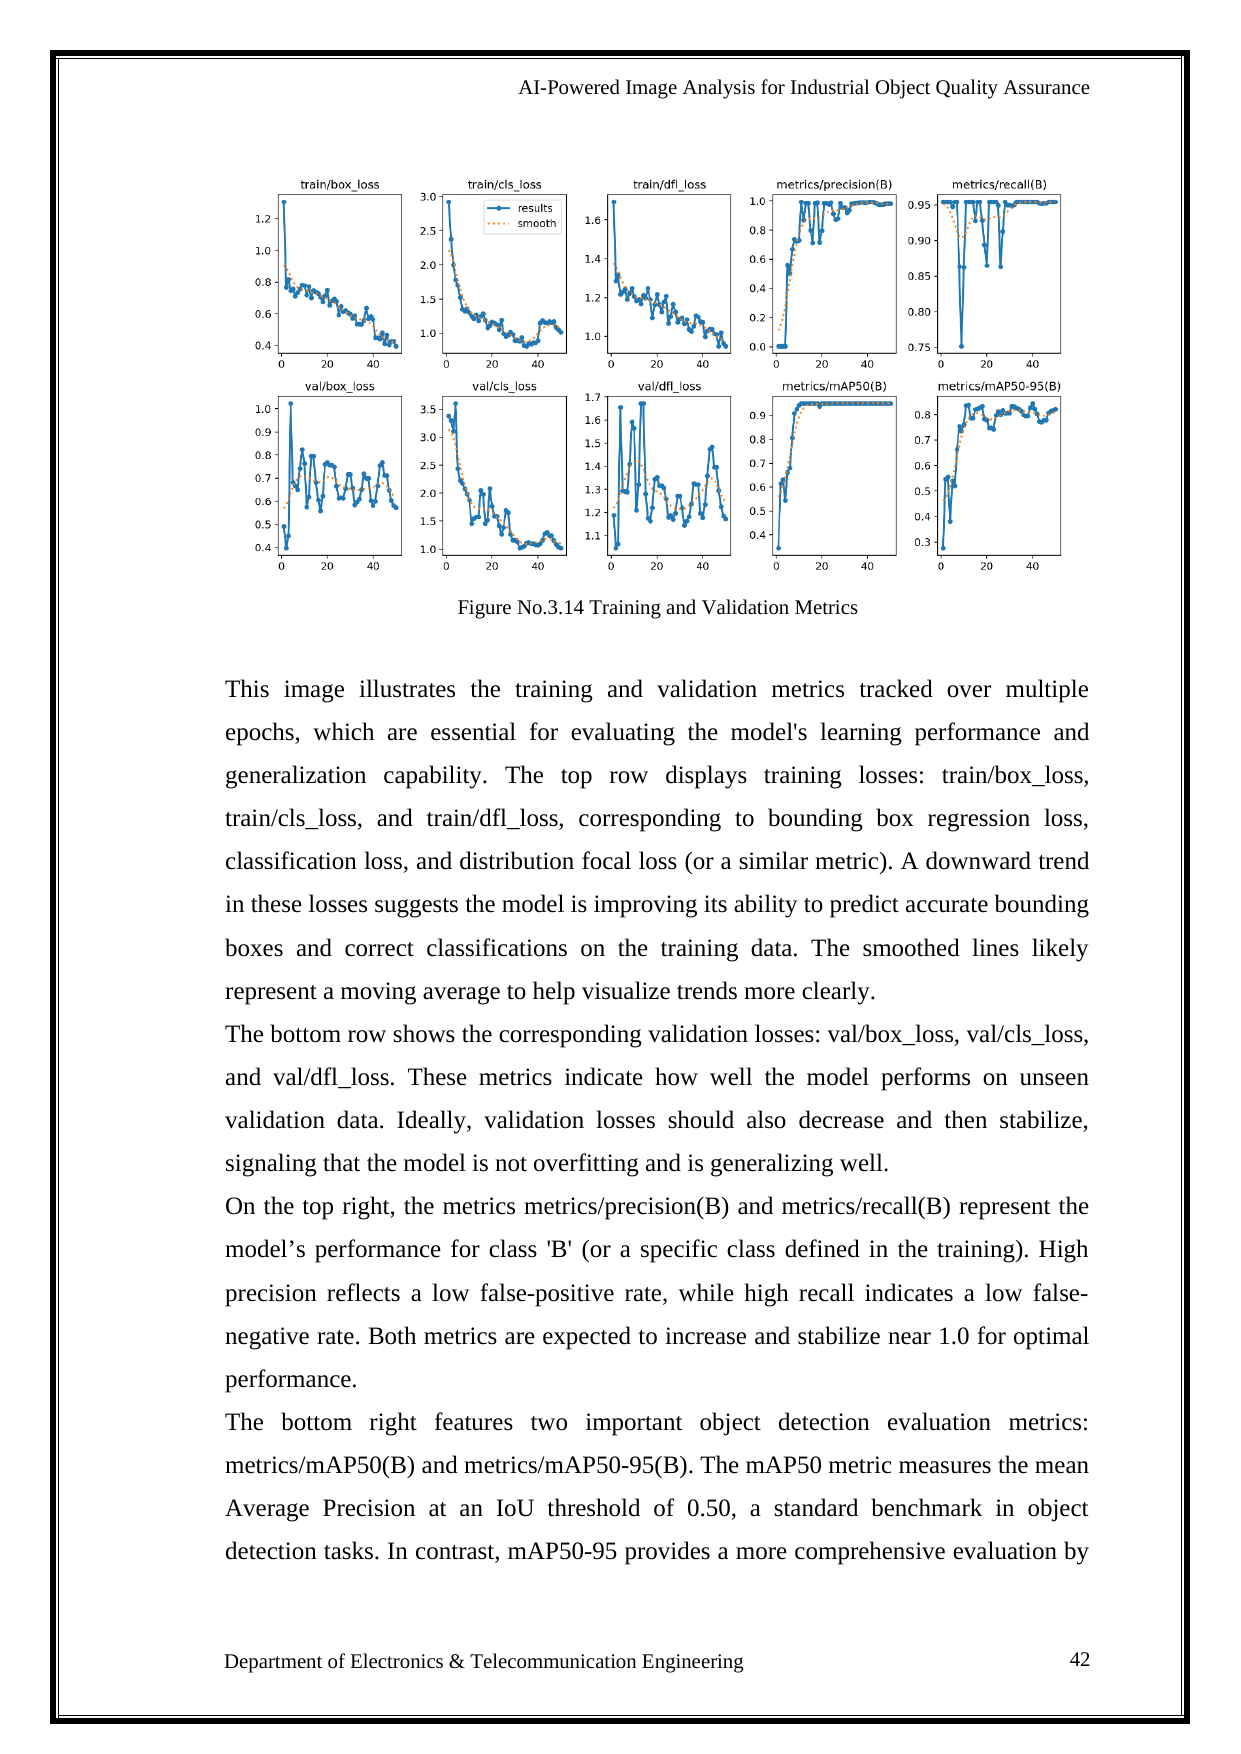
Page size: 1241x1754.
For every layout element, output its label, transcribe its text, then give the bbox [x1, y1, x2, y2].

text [225, 1407, 1090, 1565]
picture [243, 168, 1072, 583]
text The bottom row shows the corresponding validation losses: val/box_loss, val/cls_loss, and val/dfl_loss. These metrics indicate how well the model performs on unseen validation data. Ideally, validation losses should also decrease and then stabilize, signaling that the model is not overfitting and is generalizing well. [225, 1019, 1090, 1177]
text This image illustrates the training and validation metrics tracked over multiple epochs, which are essential for evaluating the model's learning performance and generalization capability. The top row displays training losses: train/box_loss, train/cls_loss, and train/dfl_loss, corresponding to bounding box regression loss, classification loss, and distribution focal loss (or a similar metric). A downward trend in these losses suggests the model is improving its ability to predict accurate bounding boxes and correct classifications on the training data. The smoothed lines likely represent a moving average to help visualize trends more clearly. [225, 674, 1090, 1004]
text On the top right, the metrics metrics/precision(B) and metrics/recall(B) represent the model’s performance for class 'B' (or a specific class defined in the training). High precision reflects a low false-positive rate, while high recall indicates a low false-negative rate. Both metrics are expected to increase and stabilize near 1.0 for optimal performance. [225, 1191, 1090, 1393]
